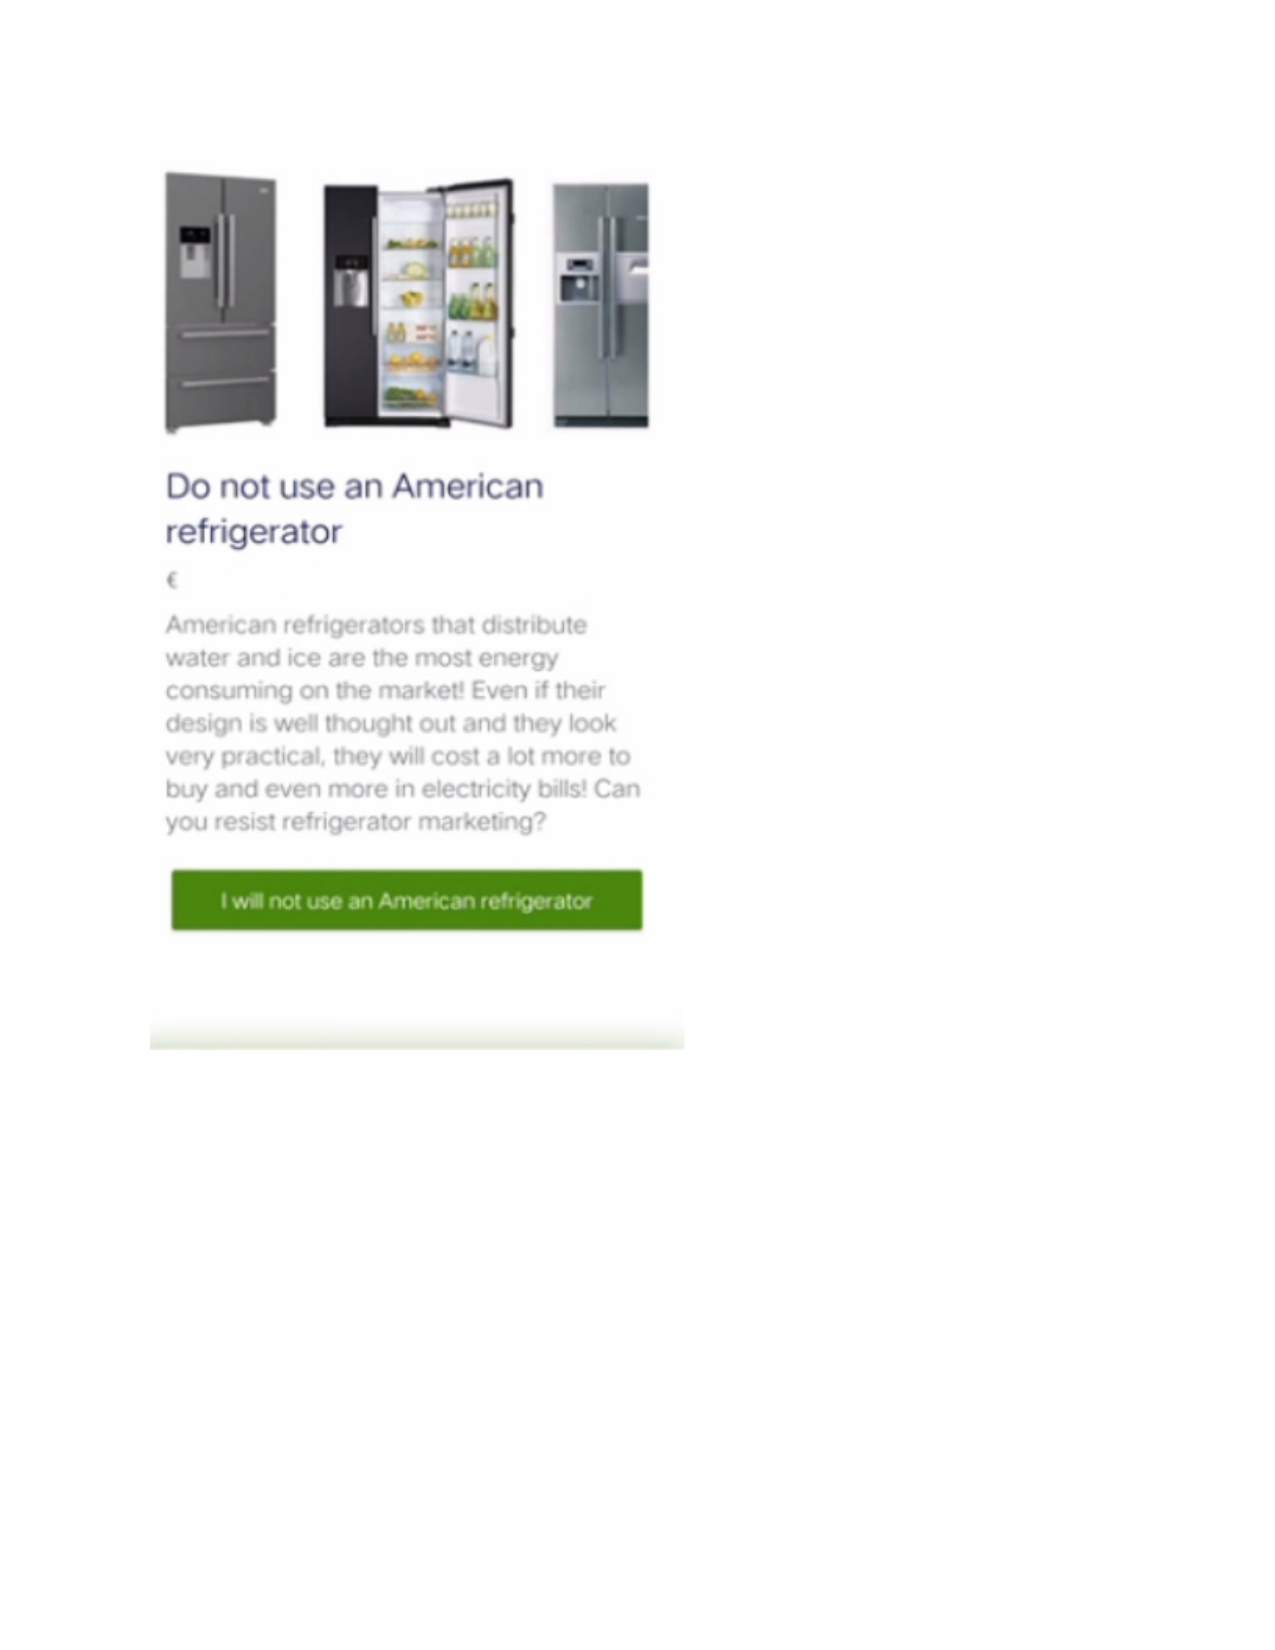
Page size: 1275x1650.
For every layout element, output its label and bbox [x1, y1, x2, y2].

picture [150, 150, 685, 1050]
